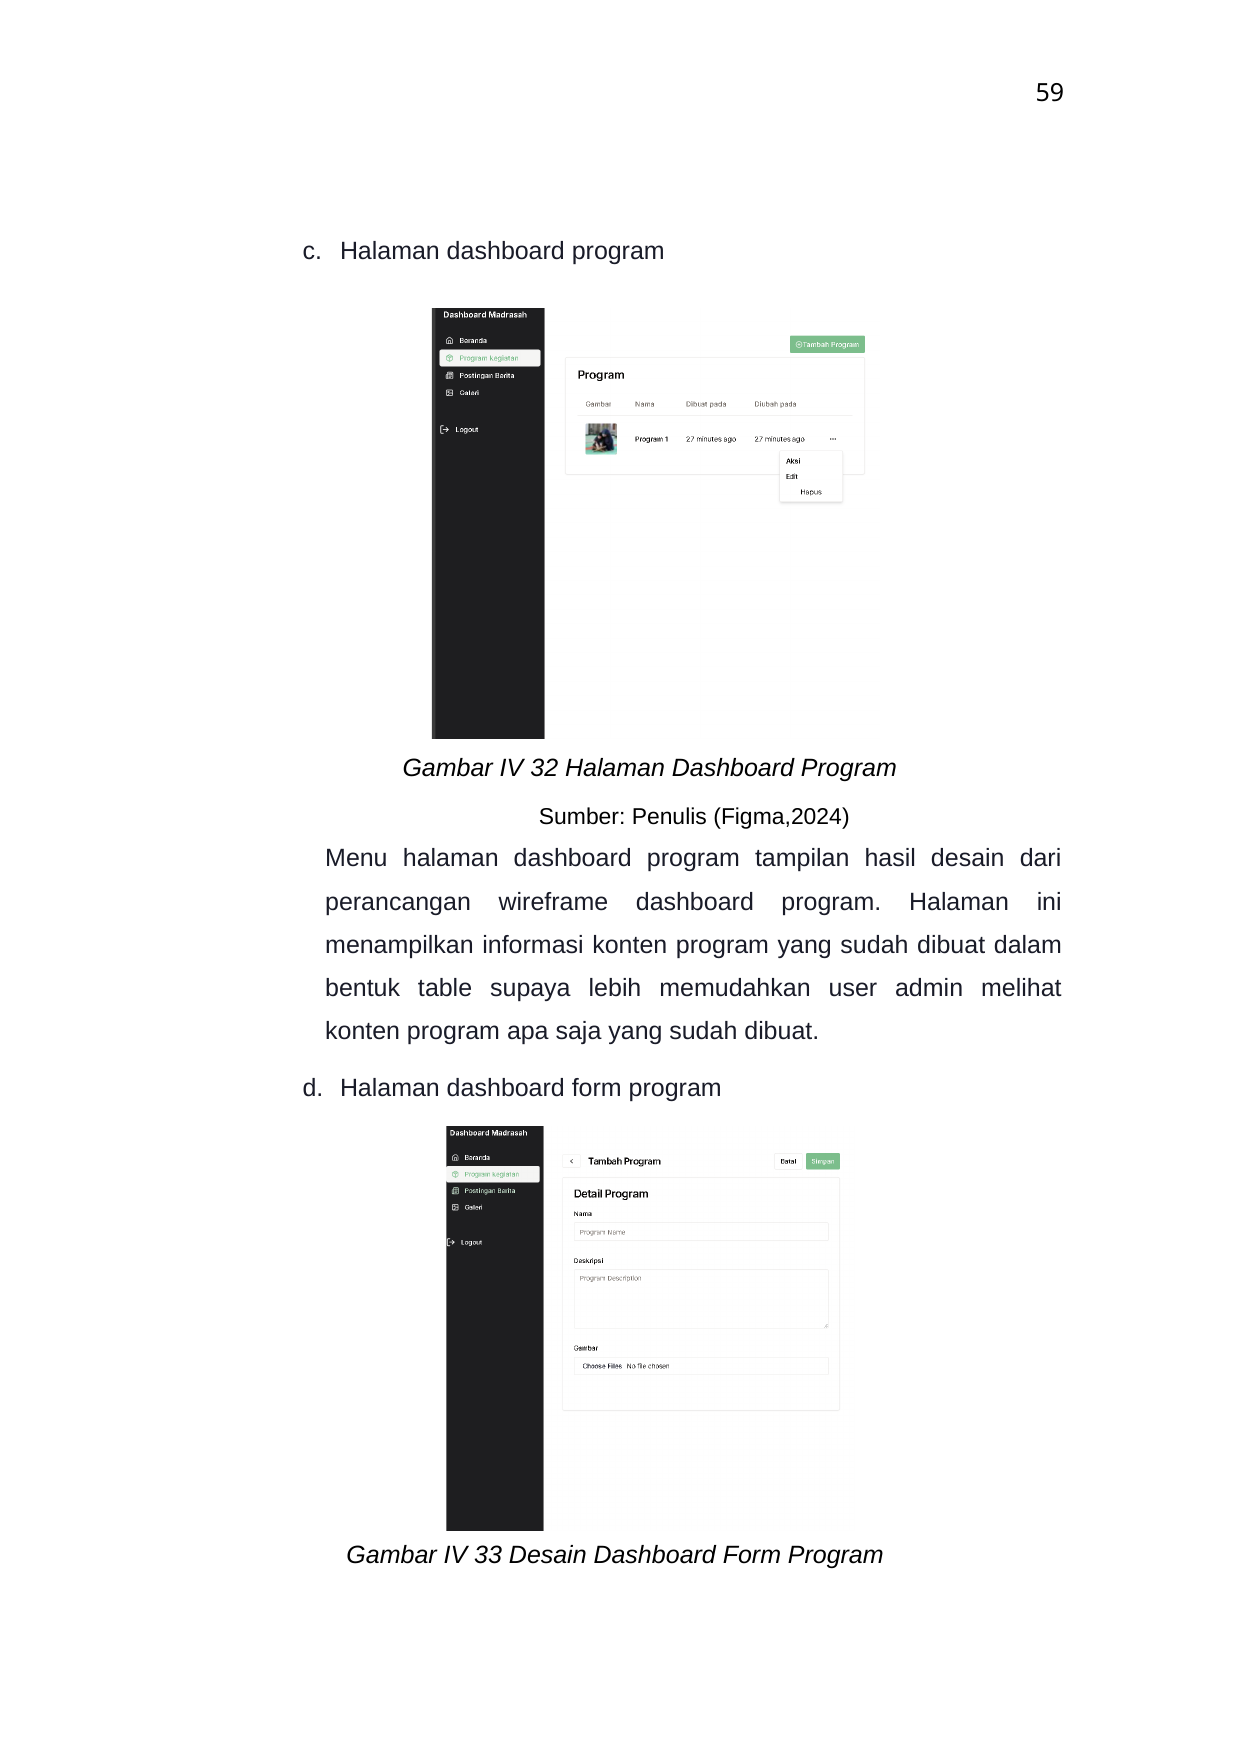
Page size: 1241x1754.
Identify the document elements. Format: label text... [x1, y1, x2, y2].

list Sumber: Penulis (Figma,2024) [325, 803, 1063, 829]
list Halaman dashboard form program [302, 1073, 1050, 1102]
text Menu halaman dashboard program tampilan hasil desain dari perancangan wireframe dashboard program. Halaman ini menampilkan informasi konten program yang sudah dibuat dalam bentuk table supaya lebih memudahkan user admin melihat konten program apa saja yang sudah dibuat. [325, 843, 1063, 1044]
list Halaman dashboard program [302, 236, 1050, 265]
picture [446, 1126, 855, 1531]
picture [431, 308, 881, 739]
